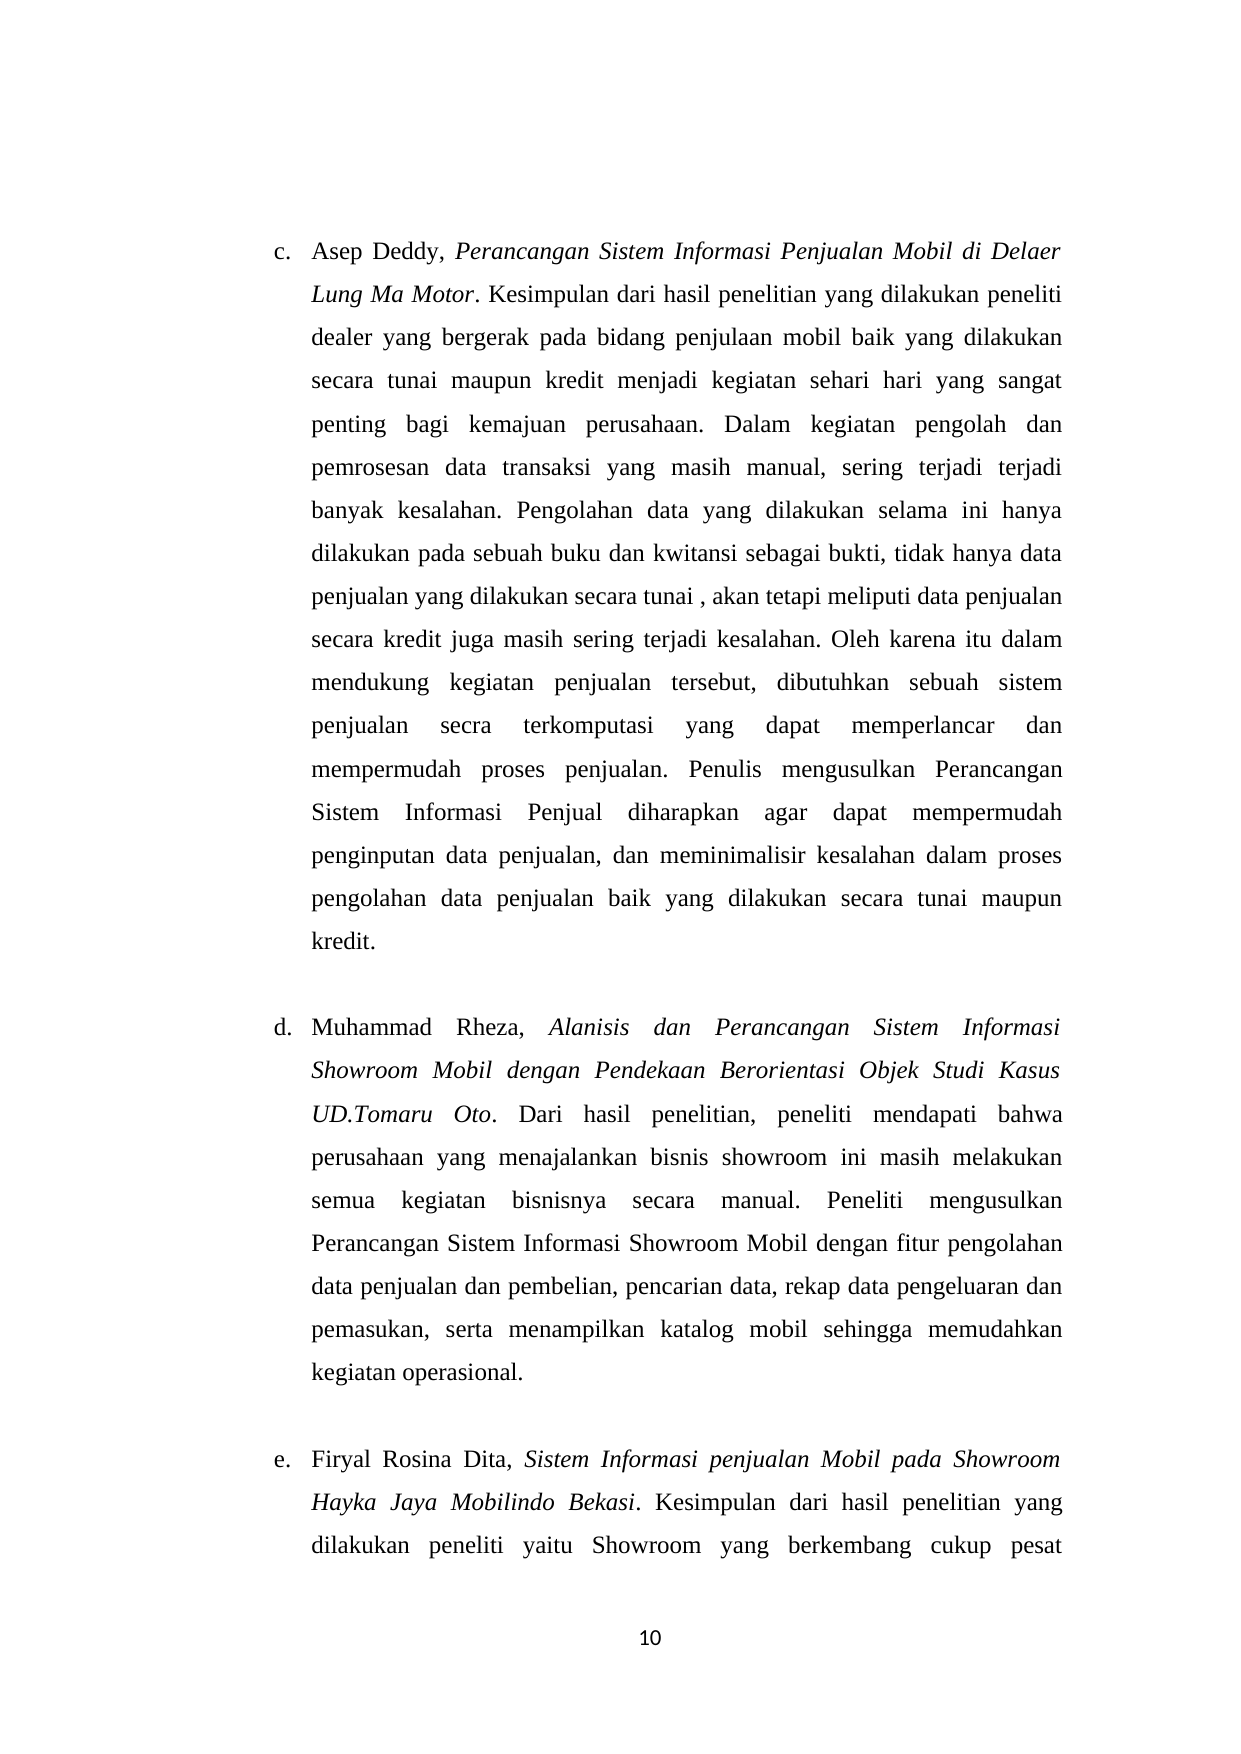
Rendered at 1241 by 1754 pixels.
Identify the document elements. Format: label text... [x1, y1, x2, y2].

list Muhammad Rheza, Alanisis dan Perancangan Sistem Informasi Showroom Mobil dengan Pendekaan Berorientasi Objek Studi Kasus UD.Tomaru Oto. Dari hasil penelitian, peneliti mendapati bahwa perusahaan yang menajalankan bisnis showroom ini masih melakukan semua kegiatan bisnisnya secara manual. Peneliti mengusulkan Perancangan Sistem Informasi Showroom Mobil dengan fitur pengolahan data penjualan dan pembelian, pencarian data, rekap data pengeluaran dan pemasukan, serta menampilkan katalog mobil sehingga memudahkan kegiatan operasional. [274, 1012, 1063, 1386]
list Asep Deddy, Perancangan Sistem Informasi Penjualan Mobil di Delaer Lung Ma Motor. Kesimpulan dari hasil penelitian yang dilakukan peneliti dealer yang bergerak pada bidang penjulaan mobil baik yang dilakukan secara tunai maupun kredit menjadi kegiatan sehari hari yang sangat penting bagi kemajuan perusahaan. Dalam kegiatan pengolah dan pemrosesan data transaksi yang masih manual, sering terjadi terjadi banyak kesalahan. Pengolahan data yang dilakukan selama ini hanya dilakukan pada sebuah buku dan kwitansi sebagai bukti, tidak hanya data penjualan yang dilakukan secara tunai , akan tetapi meliputi data penjualan secara kredit juga masih sering terjadi kesalahan. Oleh karena itu dalam mendukung kegiatan penjualan tersebut, dibutuhkan sebuah sistem penjualan secra terkomputasi yang dapat memperlancar dan mempermudah proses penjualan. Penulis mengusulkan Perancangan Sistem Informasi Penjual diharapkan agar dapat mempermudah penginputan data penjualan, dan meminimalisir kesalahan dalam proses pengolahan data penjualan baik yang dilakukan secara tunai maupun kredit. [274, 236, 1063, 955]
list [274, 1444, 1063, 1559]
